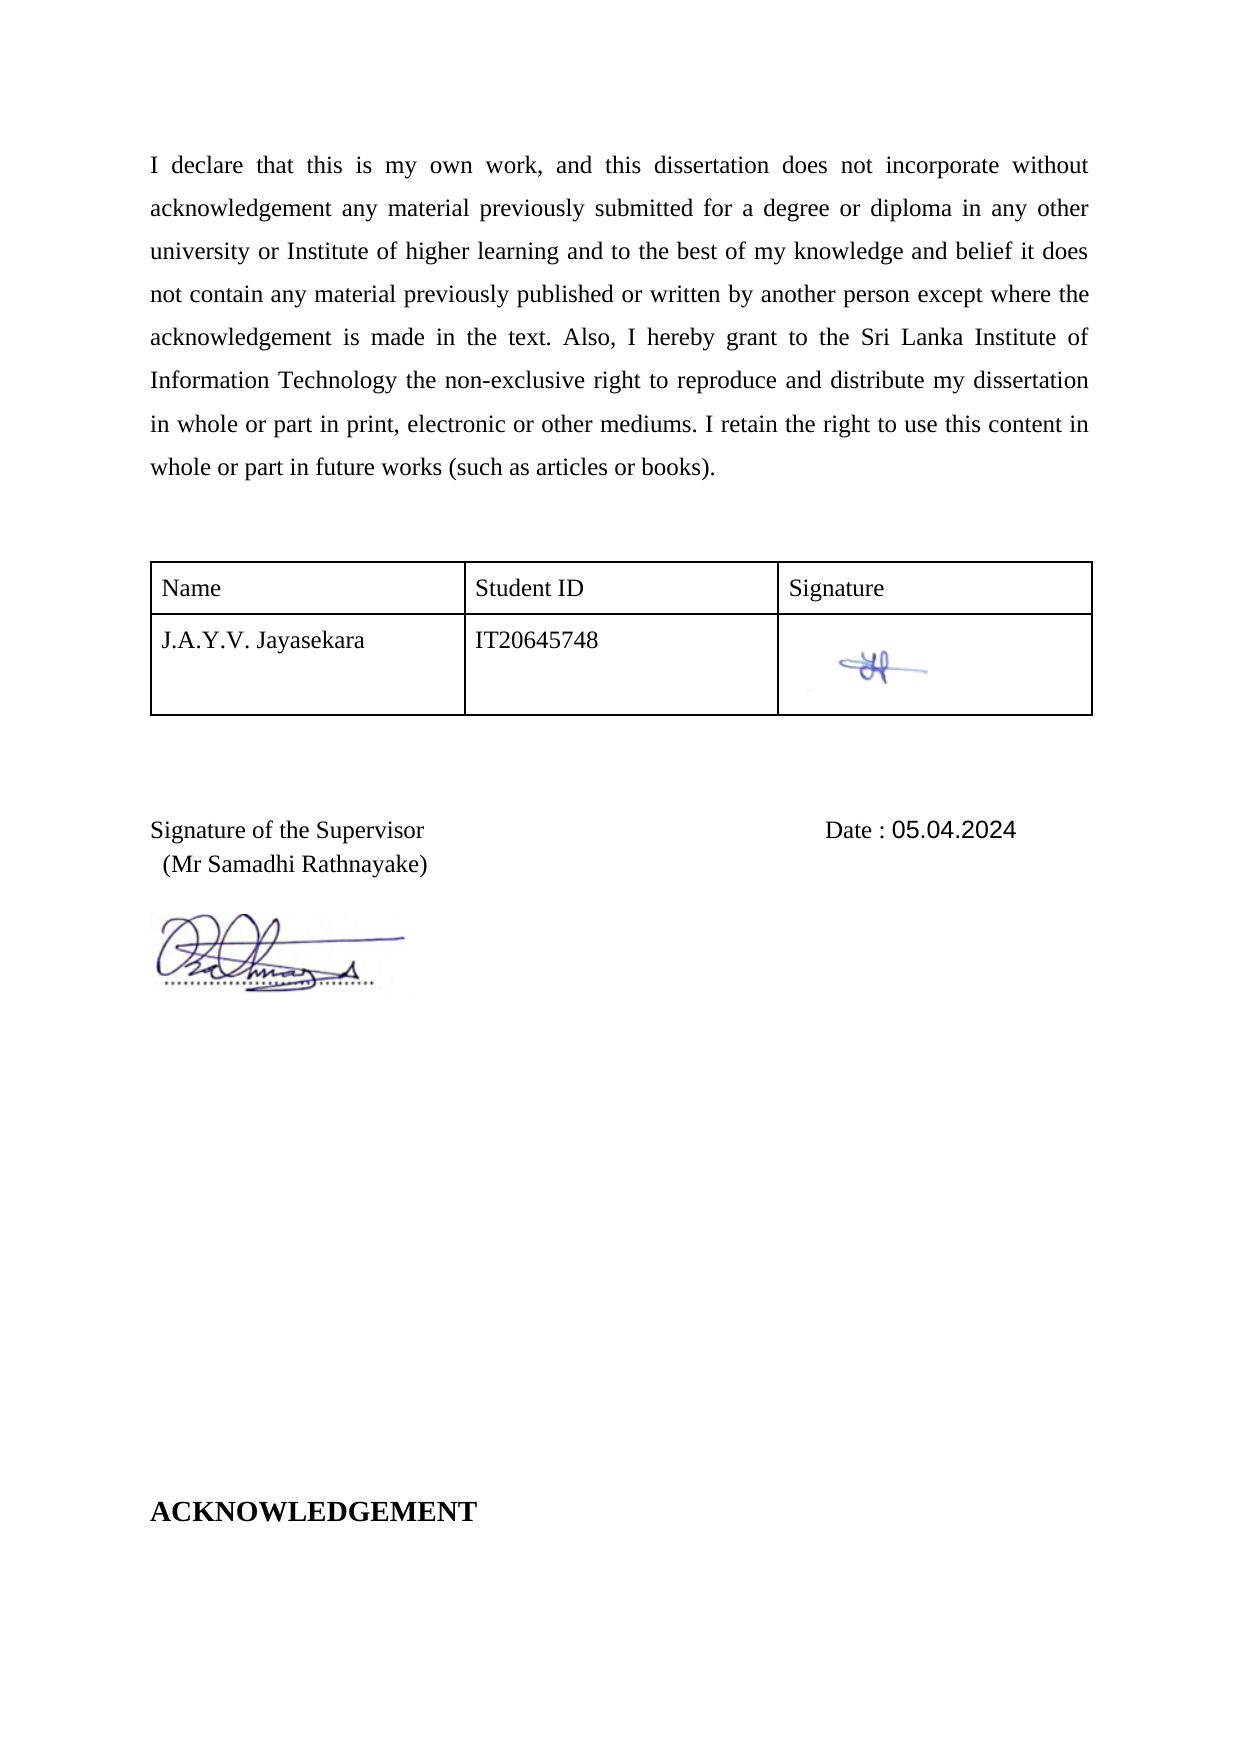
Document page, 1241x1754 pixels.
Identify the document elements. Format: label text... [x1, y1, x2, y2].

text I declare that this is my own work, and this dissertation does not incorporate without acknowledgement any material previously submitted for a degree or diploma in any other university or Institute of higher learning and to the best of my knowledge and belief it does not contain any material previously published or written by another person except where the acknowledgement is made in the text. Also, I hereby grant to the Sri Lanka Institute of Information Technology the non-exclusive right to reproduce and distribute my dissertation in whole or part in print, electronic or other mediums. I retain the right to use this content in whole or part in future works (such as articles or books). [150, 150, 1090, 481]
table_cell J.A.Y.V. Jayasekara [152, 615, 464, 714]
table_header Student ID [466, 563, 777, 613]
table_cell [779, 615, 1091, 714]
picture [150, 914, 412, 995]
table_header Name [152, 563, 464, 613]
text (Mr Samadhi Rathnayake) [150, 849, 1090, 877]
subtitle ACKNOWLEDGEMENT [150, 1494, 1090, 1528]
table_header Signature [779, 563, 1091, 613]
table_cell IT20645748 [466, 615, 777, 714]
text Signature of the Supervisor Date : 05.04.2024 [150, 816, 1090, 844]
